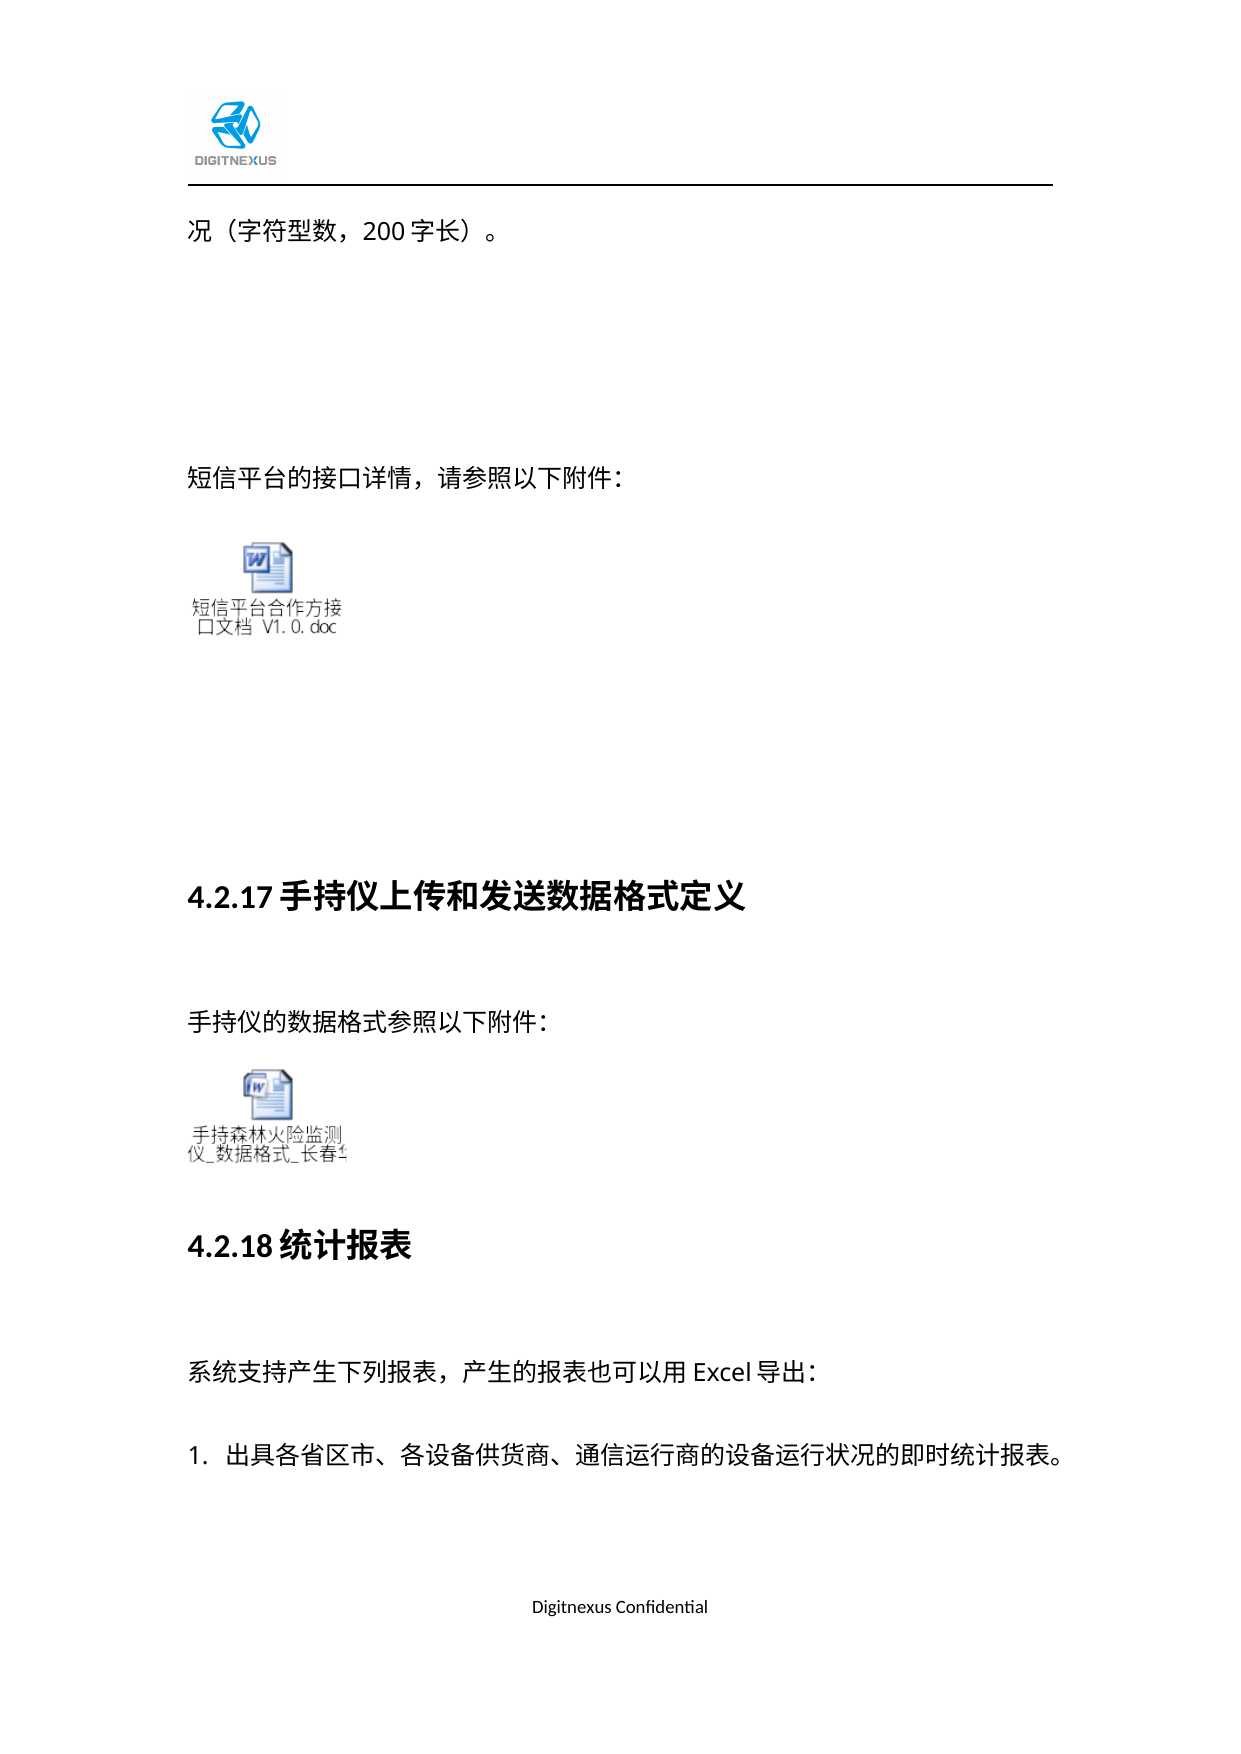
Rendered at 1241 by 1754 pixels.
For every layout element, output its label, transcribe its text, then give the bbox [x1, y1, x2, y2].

list 出具各省区市、各设备供货商、通信运行商的设备运行状况的即时统计报表。 [187, 1421, 1053, 1486]
text 短信平台的接口详情，请参照以下附件： [187, 444, 1053, 509]
picture [187, 88, 282, 183]
subtitle 4.2.17手持仪上传和发送数据格式定义 [187, 861, 1053, 926]
subtitle 4.2.18统计报表 [187, 1211, 1053, 1276]
text 系统支持产生下列报表，产生的报表也可以用Excel导出： [187, 1338, 1053, 1403]
text 手持仪的数据格式参照以下附件： [187, 988, 1053, 1053]
